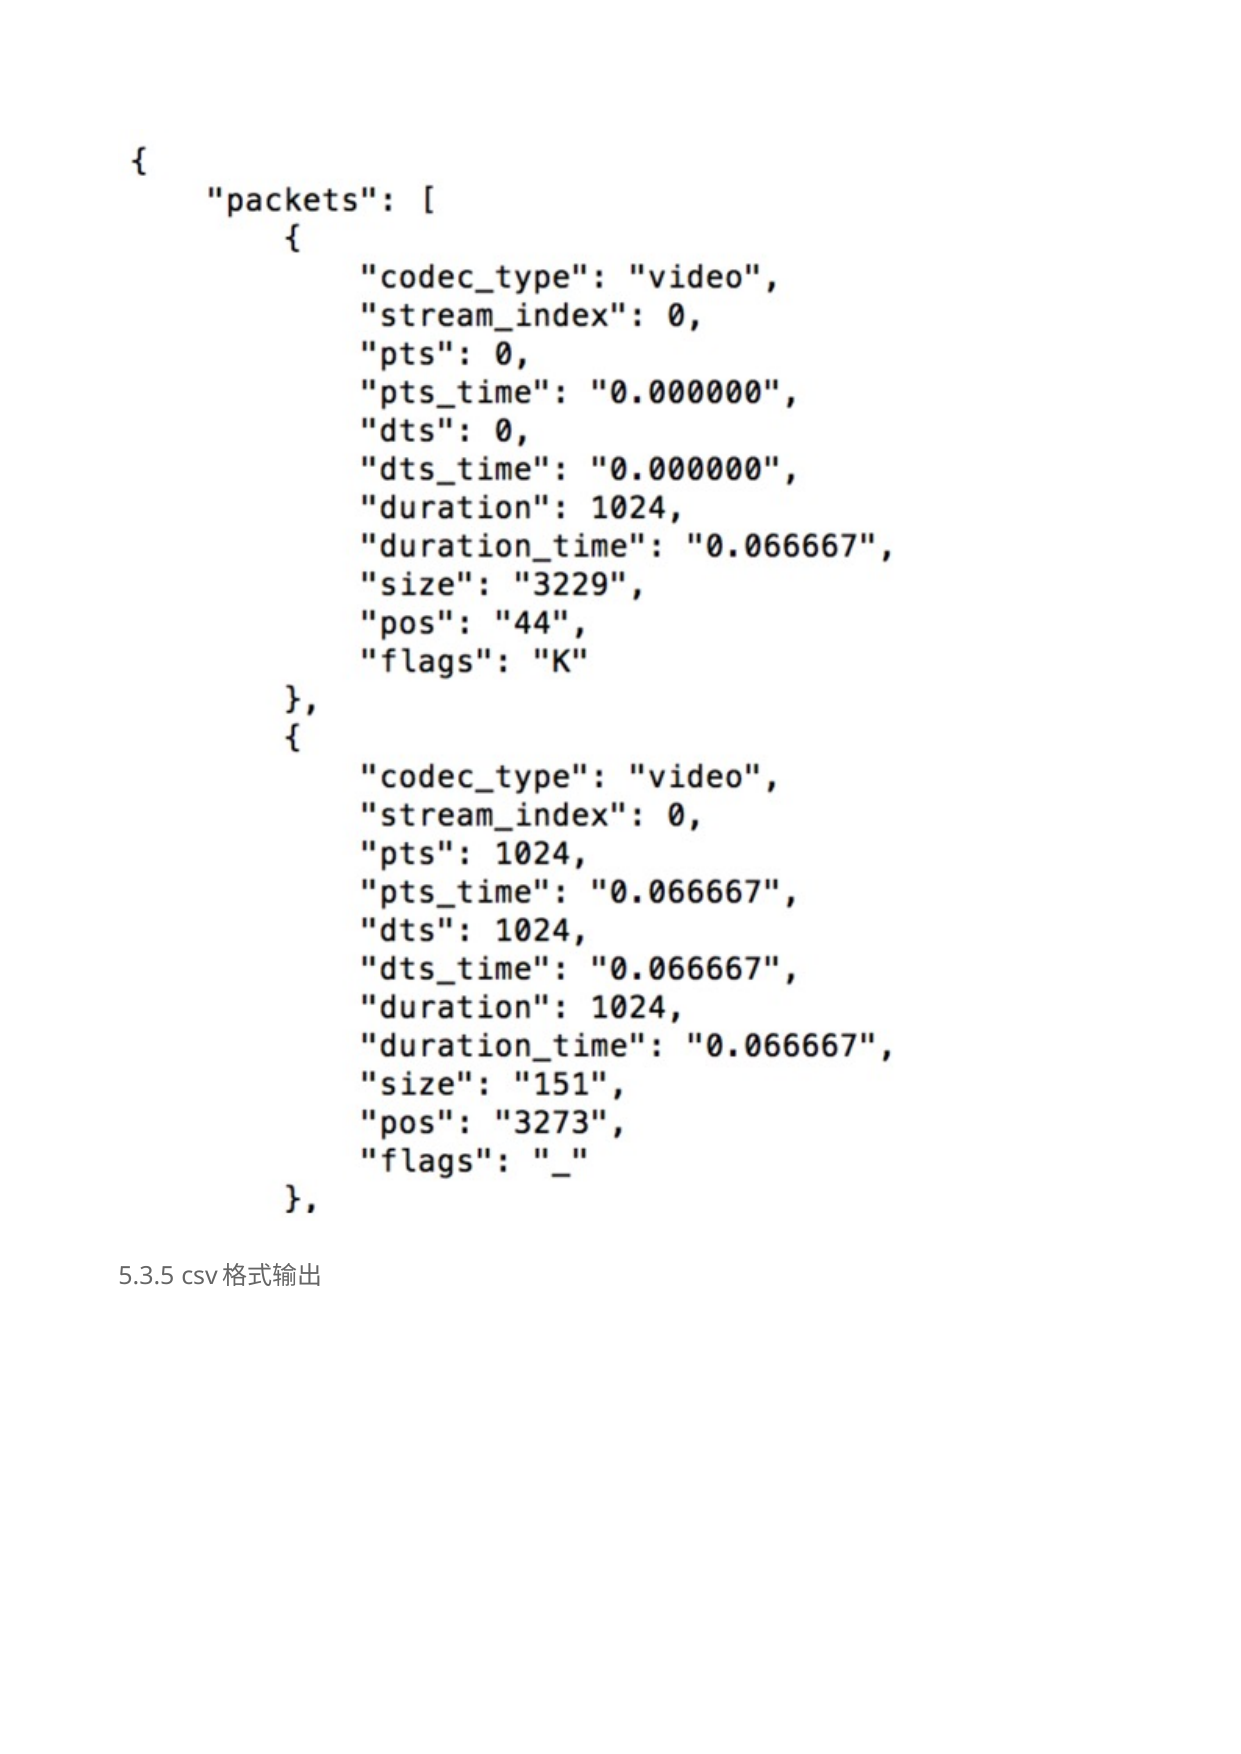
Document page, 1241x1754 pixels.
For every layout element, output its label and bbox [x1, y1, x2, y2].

picture [118, 129, 901, 1221]
text [118, 129, 1122, 1306]
